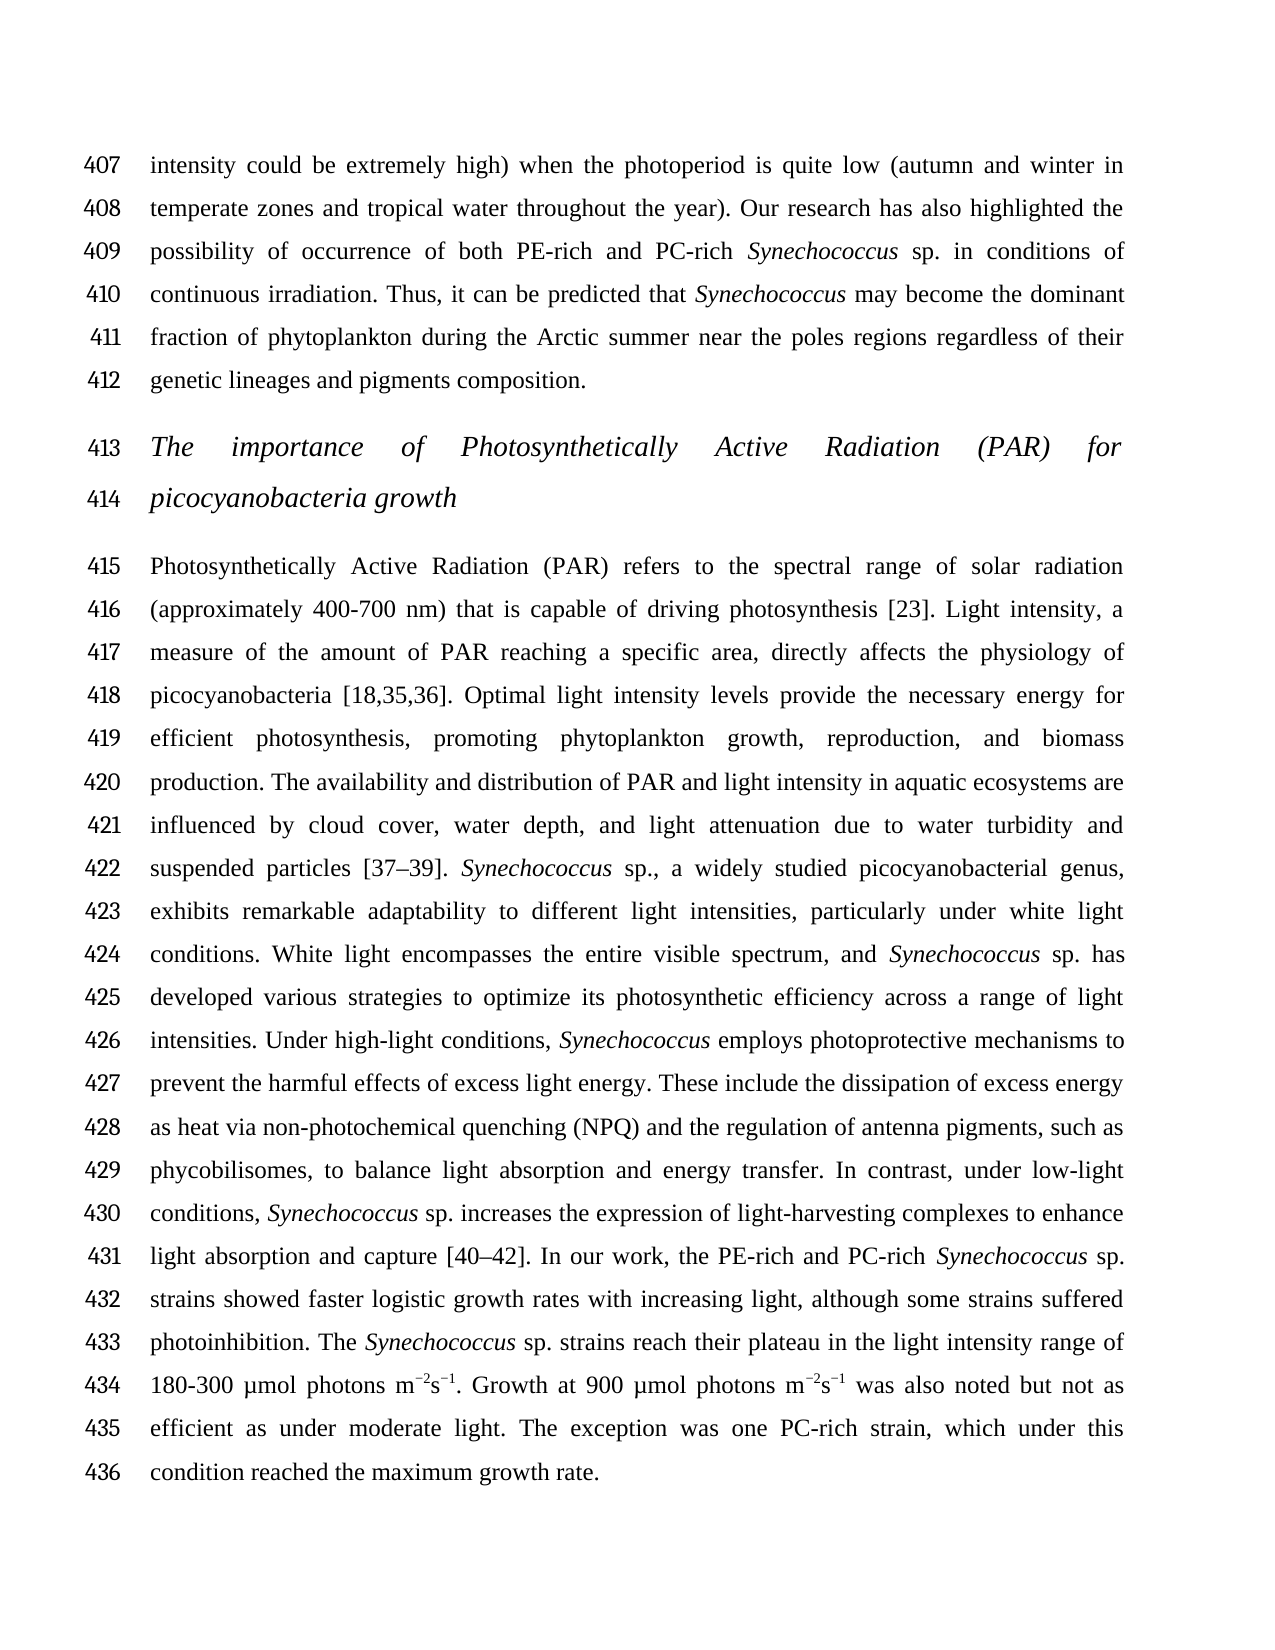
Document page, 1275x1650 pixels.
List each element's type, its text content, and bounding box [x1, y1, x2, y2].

text Photosynthetically Active Radiation (PAR) refers to the spectral range of solar radiation (approximately 400-700 nm) that is capable of driving photosynthesis [23]. Light intensity, a measure of the amount of PAR reaching a specific area, directly affects the physiology of picocyanobacteria [18,35,36]. Optimal light intensity levels provide the necessary energy for efficient photosynthesis, promoting phytoplankton growth, reproduction, and biomass production. The availability and distribution of PAR and light intensity in aquatic ecosystems are influenced by cloud cover, water depth, and light attenuation due to water turbidity and suspended particles [37–39]. Synechococcus sp., a widely studied picocyanobacterial genus, exhibits remarkable adaptability to different light intensities, particularly under white light conditions. White light encompasses the entire visible spectrum, and Synechococcus sp. has developed various strategies to optimize its photosynthetic efficiency across a range of light intensities. Under high-light conditions, Synechococcus employs photoprotective mechanisms to prevent the harmful effects of excess light energy. These include the dissipation of excess energy as heat via non-photochemical quenching (NPQ) and the regulation of antenna pigments, such as phycobilisomes, to balance light absorption and energy transfer. In contrast, under low-light conditions, Synechococcus sp. increases the expression of light-harvesting complexes to enhance light absorption and capture [40–42]. In our work, the PE-rich and PC-rich Synechococcus sp. strains showed faster logistic growth rates with increasing light, although some strains suffered photoinhibition. The Synechococcus sp. strains reach their plateau in the light intensity range of 180-300 µmol photons m−2s−1. Growth at 900 µmol photons m−2s−1 was also noted but not as efficient as under moderate light. The exception was one PC-rich strain, which under this condition reached the maximum growth rate. [150, 551, 1125, 1485]
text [150, 150, 1125, 394]
subtitle The importance of Photosynthetically Active Radiation (PAR) for picocyanobacteria growth [150, 429, 1125, 513]
